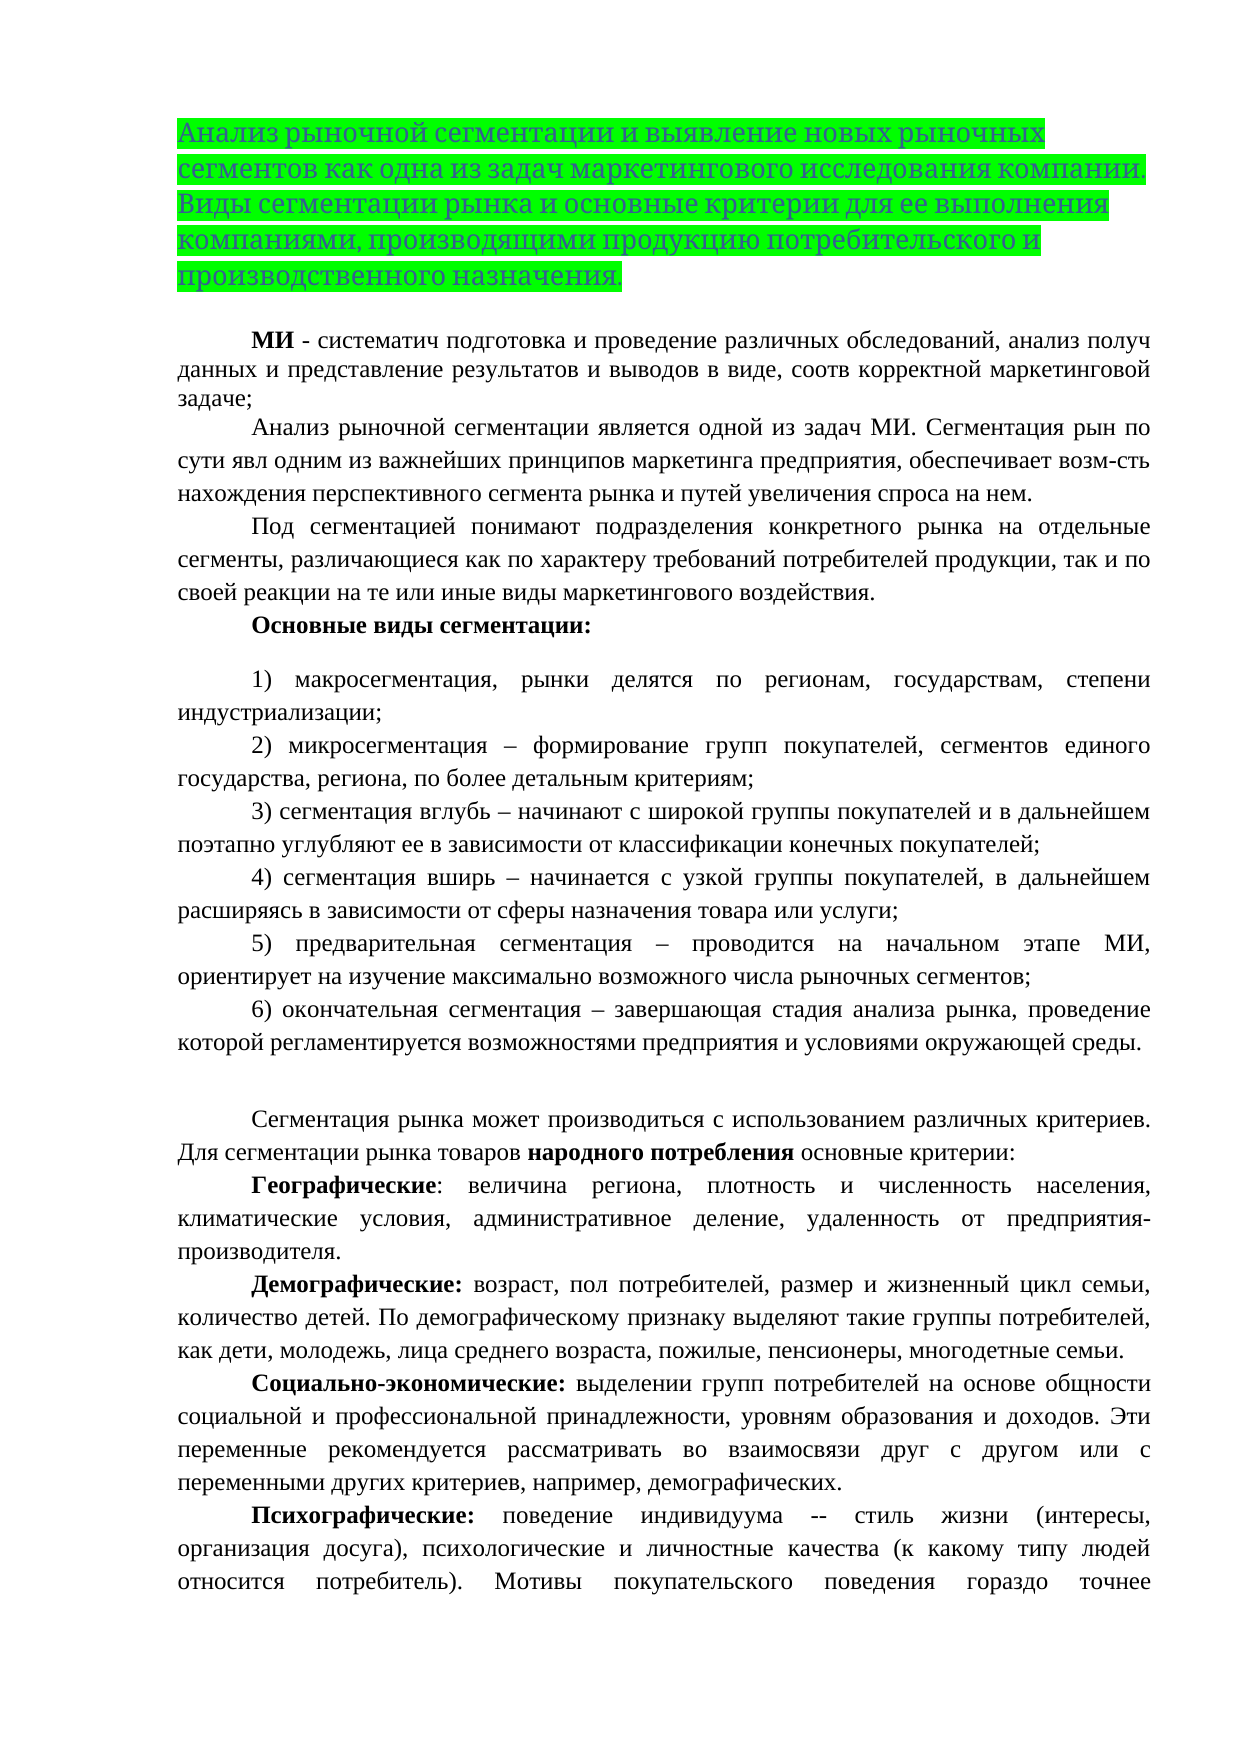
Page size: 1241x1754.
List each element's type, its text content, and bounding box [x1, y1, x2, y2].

list Под сегментацией понимают подразделения конкретного рынка на отдельные сегменты, различающиеся как по характеру требований потребителей продукции, так и по своей реакции на те или иные виды маркетингового воздействия. [177, 511, 1152, 606]
list Географические: величина региона, плотность и численность населения, климатические условия, административное деление, удаленность от предприятия-производителя. [177, 1170, 1152, 1265]
subtitle Анализ рыночной сегментации и выявление новых рыночных сегментов как одна из задач маркетингового исследования компании. Виды сегментации рынка и основные критерии для ее выполнения компаниями, производящими продукцию потребительского и производственного назначения. [177, 118, 1152, 292]
list Основные виды сегментации: [177, 610, 1152, 639]
list Сегментация рынка может производиться с использованием различных критериев. Для сегментации рынка товаров народного потребления основные критерии: [177, 1104, 1152, 1166]
list Демографические: возраст, пол потребителей, размер и жизненный цикл семьи, количество детей. По демографическому признаку выделяют такие группы потребителей, как дети, молодежь, лица среднего возраста, пожилые, пенсионеры, многодетные семьи. [177, 1269, 1152, 1364]
list 6) окончательная сегментация – завершающая стадия анализа рынка, проведение которой регламентируется возможностями предприятия и условиями окружающей среды. [177, 994, 1152, 1056]
list 4) сегментация вширь – начинается с узкой группы покупателей, в дальнейшем расширяясь в зависимости от сферы назначения товара или услуги; [177, 862, 1152, 924]
list Социально-экономические: выделении групп потребителей на основе общности социальной и профессиональной принадлежности, уровням образования и доходов. Эти переменные рекомендуется рассматривать во взаимосвязи друг с другом или с переменными других критериев, например, демографических. [177, 1368, 1152, 1496]
list 5) предварительная сегментация – проводится на начальном этапе МИ, ориентирует на изучение максимально возможного числа рыночных сегментов; [177, 928, 1152, 990]
text МИ - систематич подготовка и проведение различных обследований, анализ получ данных и представление результатов и выводов в виде, соотв корректной маркетинговой задаче; [177, 326, 1152, 412]
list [177, 1500, 1152, 1595]
list Анализ рыночной сегментации является одной из задач МИ. Сегментация рын по сути явл одним из важнейших принципов маркетинга предприятия, обеспечивает возм-сть нахождения перспективного сегмента рынка и путей увеличения спроса на нем. [177, 412, 1152, 507]
list 2) микросегментация – формирование групп покупателей, сегментов единого государства, региона, по более детальным критериям; [177, 730, 1152, 792]
list 3) сегментация вглубь – начинают с широкой группы покупателей и в дальнейшем поэтапно углубляют ее в зависимости от классификации конечных покупателей; [177, 796, 1152, 858]
list 1) макросегментация, рынки делятся по регионам, государствам, степени индустриализации; [177, 664, 1152, 726]
